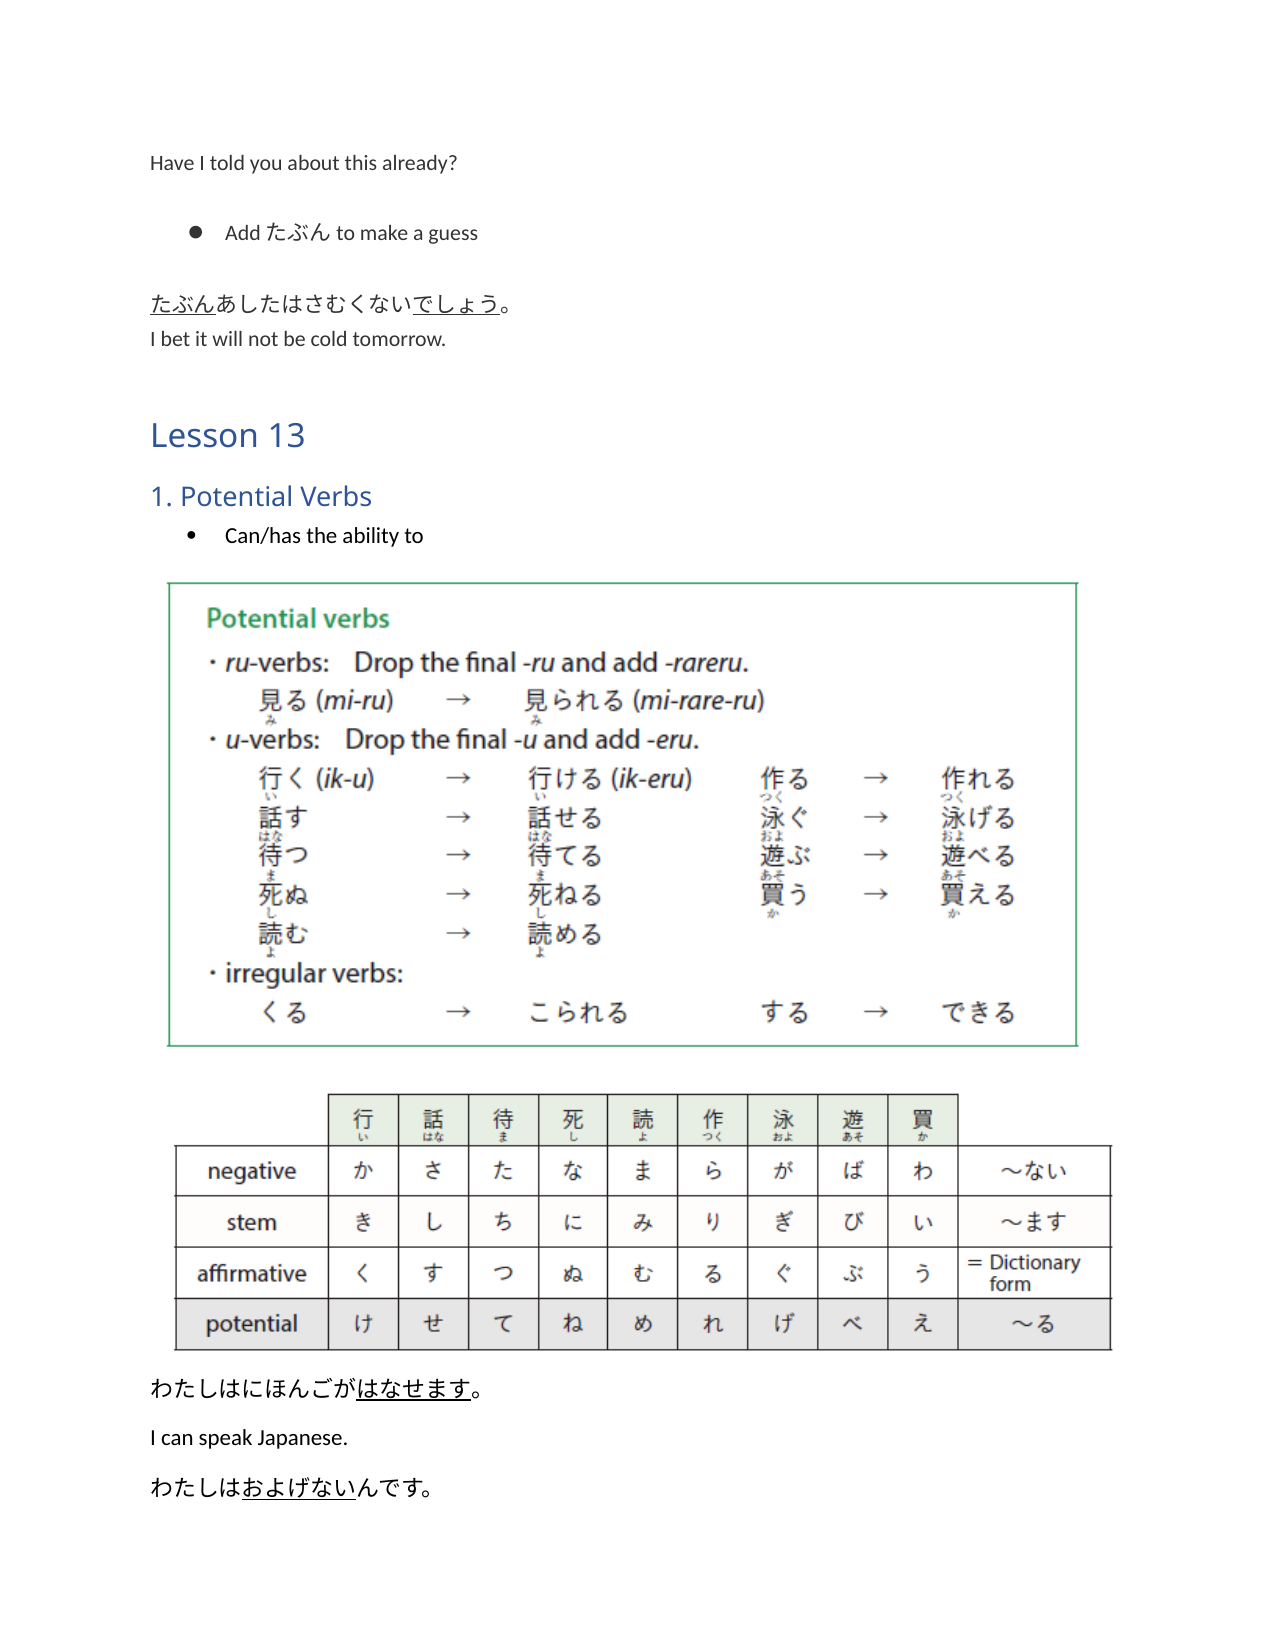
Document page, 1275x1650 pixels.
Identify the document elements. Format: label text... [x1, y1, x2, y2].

picture [150, 568, 1085, 1058]
text わたしはおよげないんです。 [150, 1470, 1125, 1503]
text Have I told you about this already? [150, 149, 1125, 176]
text I can speak Japanese. [150, 1423, 1125, 1451]
picture [150, 1076, 1125, 1352]
text I bet it will not be cold tomorrow. [150, 325, 1125, 352]
subtitle Lesson 13 [150, 412, 1125, 457]
subtitle Potential Verbs [150, 477, 1125, 514]
text わたしはにほんごがはなせます。 [150, 1371, 1125, 1404]
list Can/has the ability to [187, 521, 1125, 549]
list Add たぶん to make a guess [187, 215, 1125, 247]
text たぶんあしたはさむくないでしょう。 [150, 287, 1125, 318]
